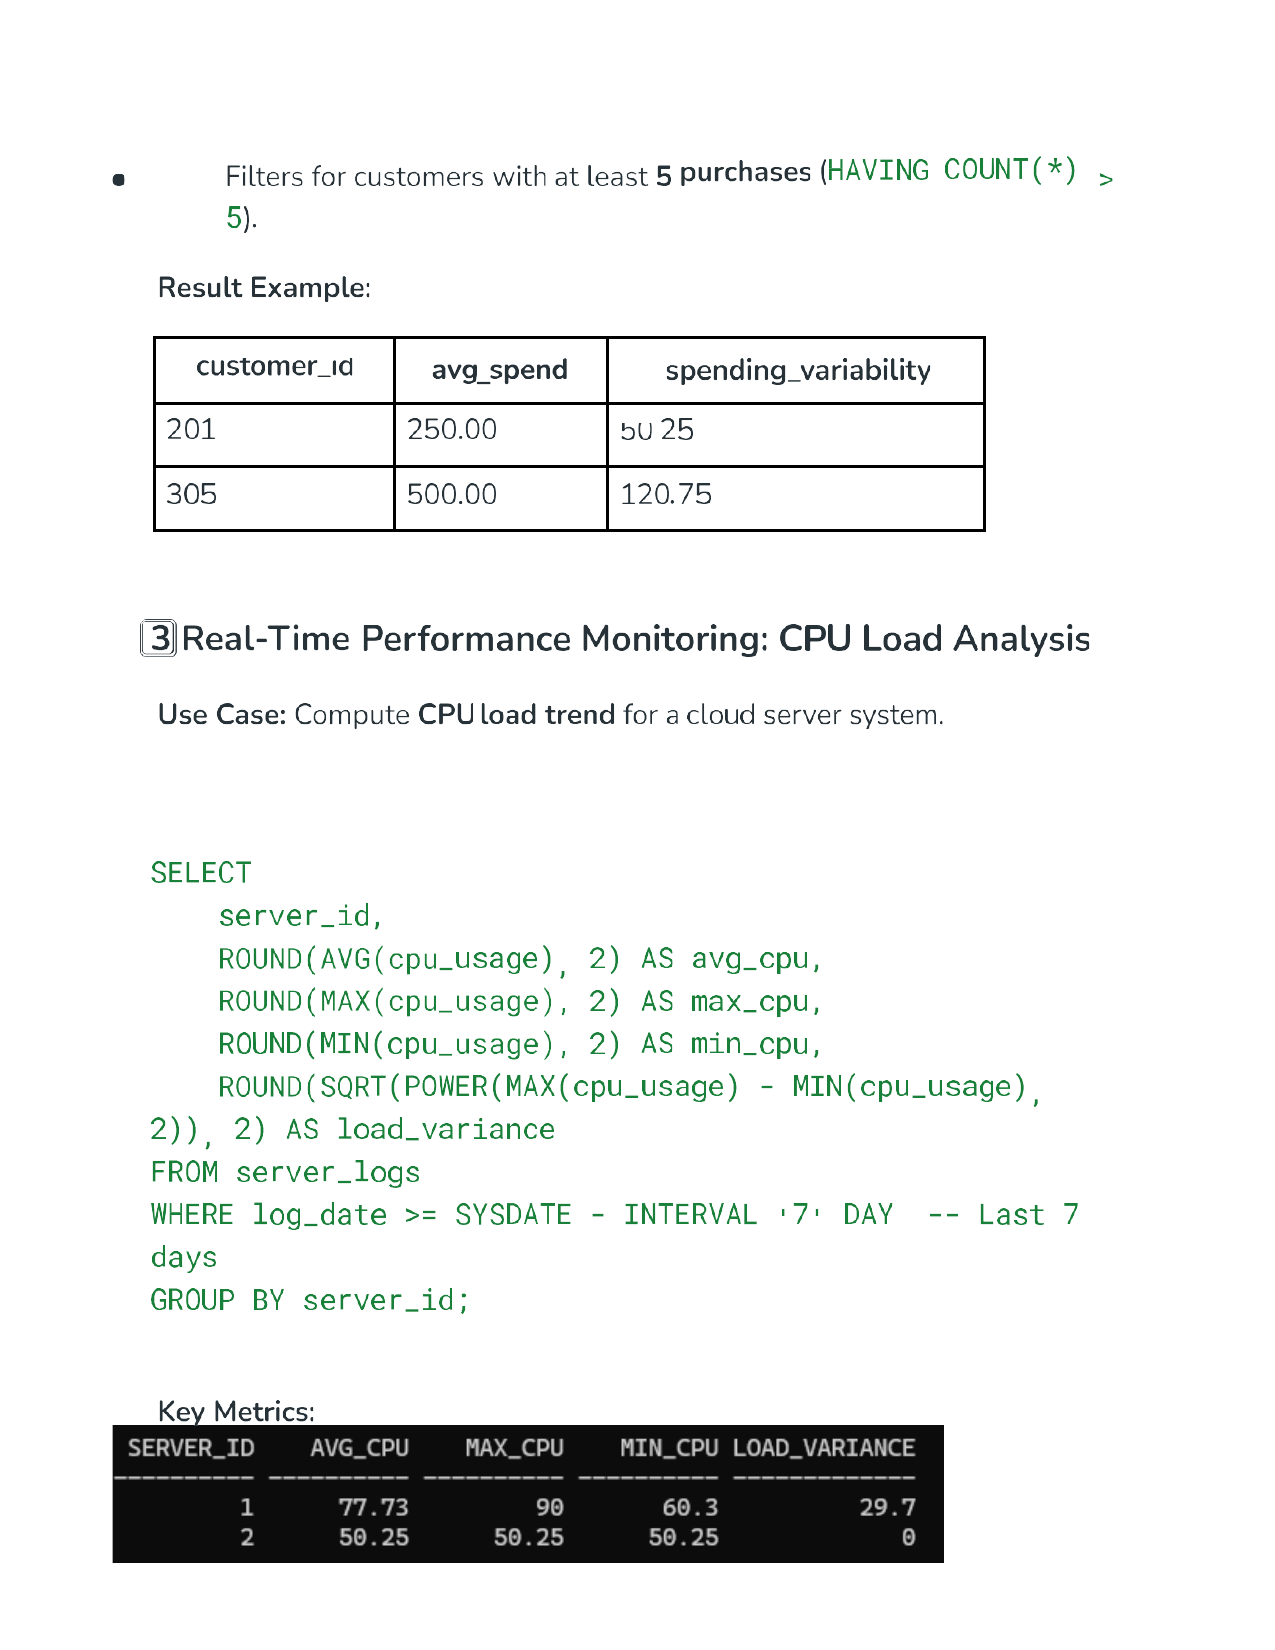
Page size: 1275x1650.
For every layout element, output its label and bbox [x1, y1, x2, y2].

picture [406, 1075, 454, 1096]
picture [236, 909, 250, 926]
picture [997, 1208, 1010, 1225]
picture [726, 952, 740, 974]
picture [760, 1037, 774, 1054]
picture [167, 418, 199, 439]
picture [590, 990, 605, 1011]
picture [371, 1166, 386, 1182]
picture [371, 1294, 385, 1310]
picture [727, 1037, 740, 1053]
picture [490, 952, 503, 968]
picture [583, 624, 767, 657]
picture [269, 910, 284, 925]
picture [777, 995, 791, 1017]
picture [507, 952, 520, 974]
picture [270, 1032, 284, 1053]
table_cell [156, 405, 393, 465]
picture [913, 159, 928, 180]
picture [641, 990, 673, 1011]
picture [227, 165, 546, 186]
picture [659, 1080, 672, 1096]
picture [794, 952, 807, 968]
picture [184, 483, 199, 504]
picture [980, 158, 994, 179]
picture [794, 1075, 808, 1096]
picture [590, 947, 605, 968]
picture [590, 1032, 605, 1054]
picture [287, 1032, 301, 1053]
picture [828, 624, 850, 651]
picture [764, 705, 943, 729]
picture [197, 358, 353, 377]
picture [666, 358, 931, 385]
table_header [609, 339, 983, 402]
picture [946, 1080, 960, 1096]
picture [1014, 1208, 1027, 1225]
picture [692, 1080, 706, 1102]
picture [159, 703, 473, 729]
picture [339, 904, 352, 925]
table_header [396, 339, 606, 402]
picture [406, 1037, 419, 1059]
picture [237, 1166, 250, 1182]
picture [220, 909, 233, 926]
picture [220, 945, 436, 975]
picture [151, 1288, 166, 1310]
picture [608, 1080, 621, 1096]
picture [490, 1123, 503, 1139]
picture [777, 1037, 791, 1059]
picture [169, 1288, 200, 1310]
picture [371, 1123, 385, 1139]
picture [760, 952, 774, 968]
picture [220, 987, 436, 1017]
picture [439, 1288, 452, 1310]
picture [592, 1080, 605, 1102]
picture [227, 206, 249, 233]
picture [760, 995, 774, 1011]
picture [693, 1203, 741, 1224]
picture [845, 1203, 893, 1224]
picture [388, 1166, 402, 1188]
picture [321, 1294, 335, 1310]
picture [473, 1075, 487, 1096]
picture [287, 909, 301, 926]
picture [805, 625, 826, 651]
picture [203, 1161, 217, 1182]
picture [641, 947, 673, 968]
picture [304, 1294, 317, 1310]
picture [641, 1032, 673, 1053]
picture [524, 1123, 537, 1139]
picture [203, 1203, 217, 1224]
picture [355, 1032, 368, 1053]
picture [693, 952, 706, 968]
picture [363, 625, 570, 651]
picture [354, 1123, 369, 1139]
picture [1100, 173, 1113, 186]
picture [169, 1251, 201, 1273]
picture [523, 952, 537, 968]
picture [793, 1203, 808, 1224]
picture [827, 1075, 841, 1096]
table_cell [396, 468, 606, 529]
picture [777, 952, 791, 974]
picture [678, 418, 693, 440]
picture [474, 1118, 487, 1139]
picture [555, 165, 671, 186]
picture [388, 1117, 402, 1139]
picture [321, 1202, 334, 1225]
picture [286, 1166, 301, 1182]
picture [459, 483, 496, 504]
picture [321, 1032, 335, 1053]
picture [151, 861, 166, 883]
picture [481, 703, 678, 724]
table_cell [396, 405, 606, 465]
picture [371, 1208, 386, 1225]
picture [740, 703, 754, 724]
picture [167, 483, 181, 504]
picture [253, 1166, 267, 1182]
picture [1048, 158, 1062, 173]
picture [203, 1251, 216, 1267]
picture [473, 952, 487, 968]
picture [254, 1289, 284, 1310]
picture [794, 1038, 807, 1054]
picture [235, 1117, 250, 1139]
picture [861, 1080, 875, 1096]
picture [169, 1160, 200, 1182]
picture [423, 1288, 436, 1310]
picture [829, 159, 877, 180]
picture [220, 1032, 251, 1054]
picture [725, 709, 738, 724]
table_cell [609, 405, 983, 465]
picture [996, 1080, 1010, 1096]
picture [151, 1117, 166, 1139]
picture [287, 1208, 300, 1230]
table_cell [156, 468, 393, 529]
picture [540, 1123, 554, 1139]
picture [406, 1166, 419, 1182]
picture [780, 624, 802, 651]
picture [953, 624, 1090, 657]
picture [201, 483, 216, 504]
picture [423, 1038, 436, 1054]
picture [152, 1245, 165, 1267]
picture [159, 276, 370, 302]
picture [507, 1203, 555, 1224]
picture [286, 1118, 318, 1139]
picture [422, 1123, 437, 1139]
picture [681, 160, 811, 186]
picture [687, 703, 723, 724]
picture [726, 995, 741, 1011]
picture [638, 483, 669, 504]
picture [679, 483, 693, 504]
picture [710, 1032, 724, 1053]
picture [507, 1075, 555, 1096]
picture [388, 1037, 402, 1054]
picture [896, 1080, 908, 1096]
picture [304, 1166, 318, 1182]
picture [709, 952, 724, 968]
picture [112, 1400, 944, 1563]
picture [354, 1294, 369, 1310]
picture [574, 1080, 588, 1096]
picture [202, 418, 215, 439]
picture [456, 952, 469, 968]
picture [112, 174, 125, 186]
picture [1030, 1205, 1044, 1225]
picture [220, 1289, 234, 1310]
picture [945, 158, 977, 179]
picture [692, 995, 707, 1011]
picture [794, 995, 807, 1011]
table_cell [609, 468, 983, 529]
picture [425, 418, 456, 439]
picture [923, 624, 941, 651]
picture [220, 1073, 369, 1103]
picture [963, 1080, 977, 1096]
picture [709, 1080, 723, 1096]
picture [270, 1208, 284, 1225]
picture [507, 1123, 520, 1139]
picture [253, 1032, 267, 1054]
picture [879, 1080, 892, 1102]
picture [642, 1203, 673, 1224]
picture [355, 903, 368, 926]
picture [1064, 1203, 1078, 1224]
picture [622, 483, 635, 504]
picture [439, 1123, 453, 1139]
picture [696, 483, 711, 504]
picture [459, 418, 496, 439]
picture [202, 1289, 216, 1310]
picture [980, 1080, 993, 1102]
picture [456, 1203, 504, 1225]
picture [692, 1037, 707, 1053]
picture [439, 987, 565, 1017]
picture [864, 624, 920, 651]
picture [355, 1205, 368, 1225]
picture [151, 1203, 182, 1224]
picture [408, 418, 422, 439]
table_header [156, 339, 393, 402]
picture [661, 418, 675, 439]
picture [140, 619, 349, 657]
picture [676, 1080, 689, 1096]
picture [621, 423, 652, 440]
picture [642, 1080, 655, 1096]
picture [338, 1208, 351, 1225]
picture [897, 159, 911, 180]
picture [406, 1208, 419, 1222]
picture [408, 483, 456, 504]
picture [219, 861, 251, 883]
picture [709, 995, 723, 1011]
picture [996, 158, 1028, 179]
picture [929, 1080, 942, 1096]
picture [439, 1030, 565, 1060]
